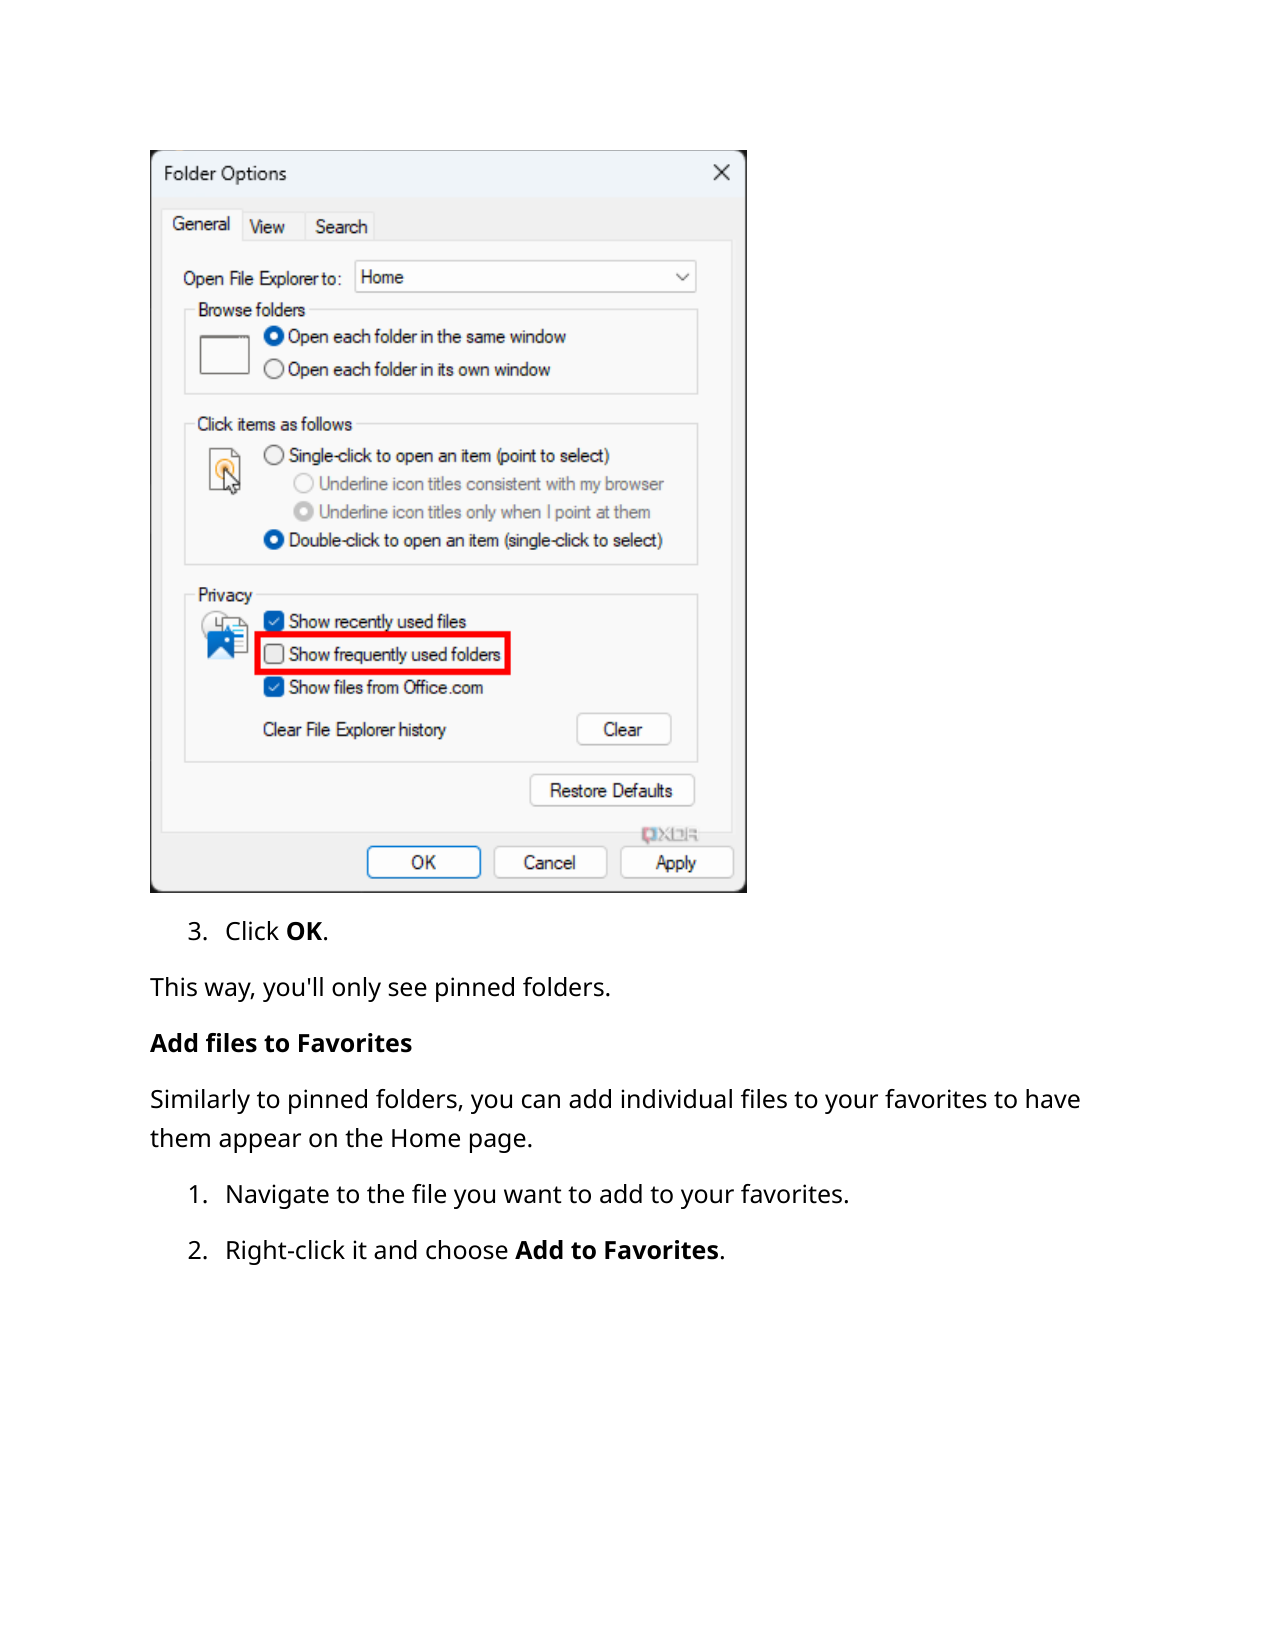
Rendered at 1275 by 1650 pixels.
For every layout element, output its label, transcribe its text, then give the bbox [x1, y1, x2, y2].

list Right-click it and choose Add to Favorites. [187, 1232, 1125, 1266]
text Add files to Favorites [150, 1026, 1125, 1060]
list Click OK. [187, 914, 1125, 948]
text This way, you'll only see pinned folders. [150, 970, 1125, 1004]
text Similarly to pinned folders, you can add individual files to your favorites to have them appear on the Home page. [150, 1081, 1125, 1155]
list Navigate to the file you want to add to your favorites. [187, 1176, 1125, 1211]
picture [150, 150, 747, 893]
